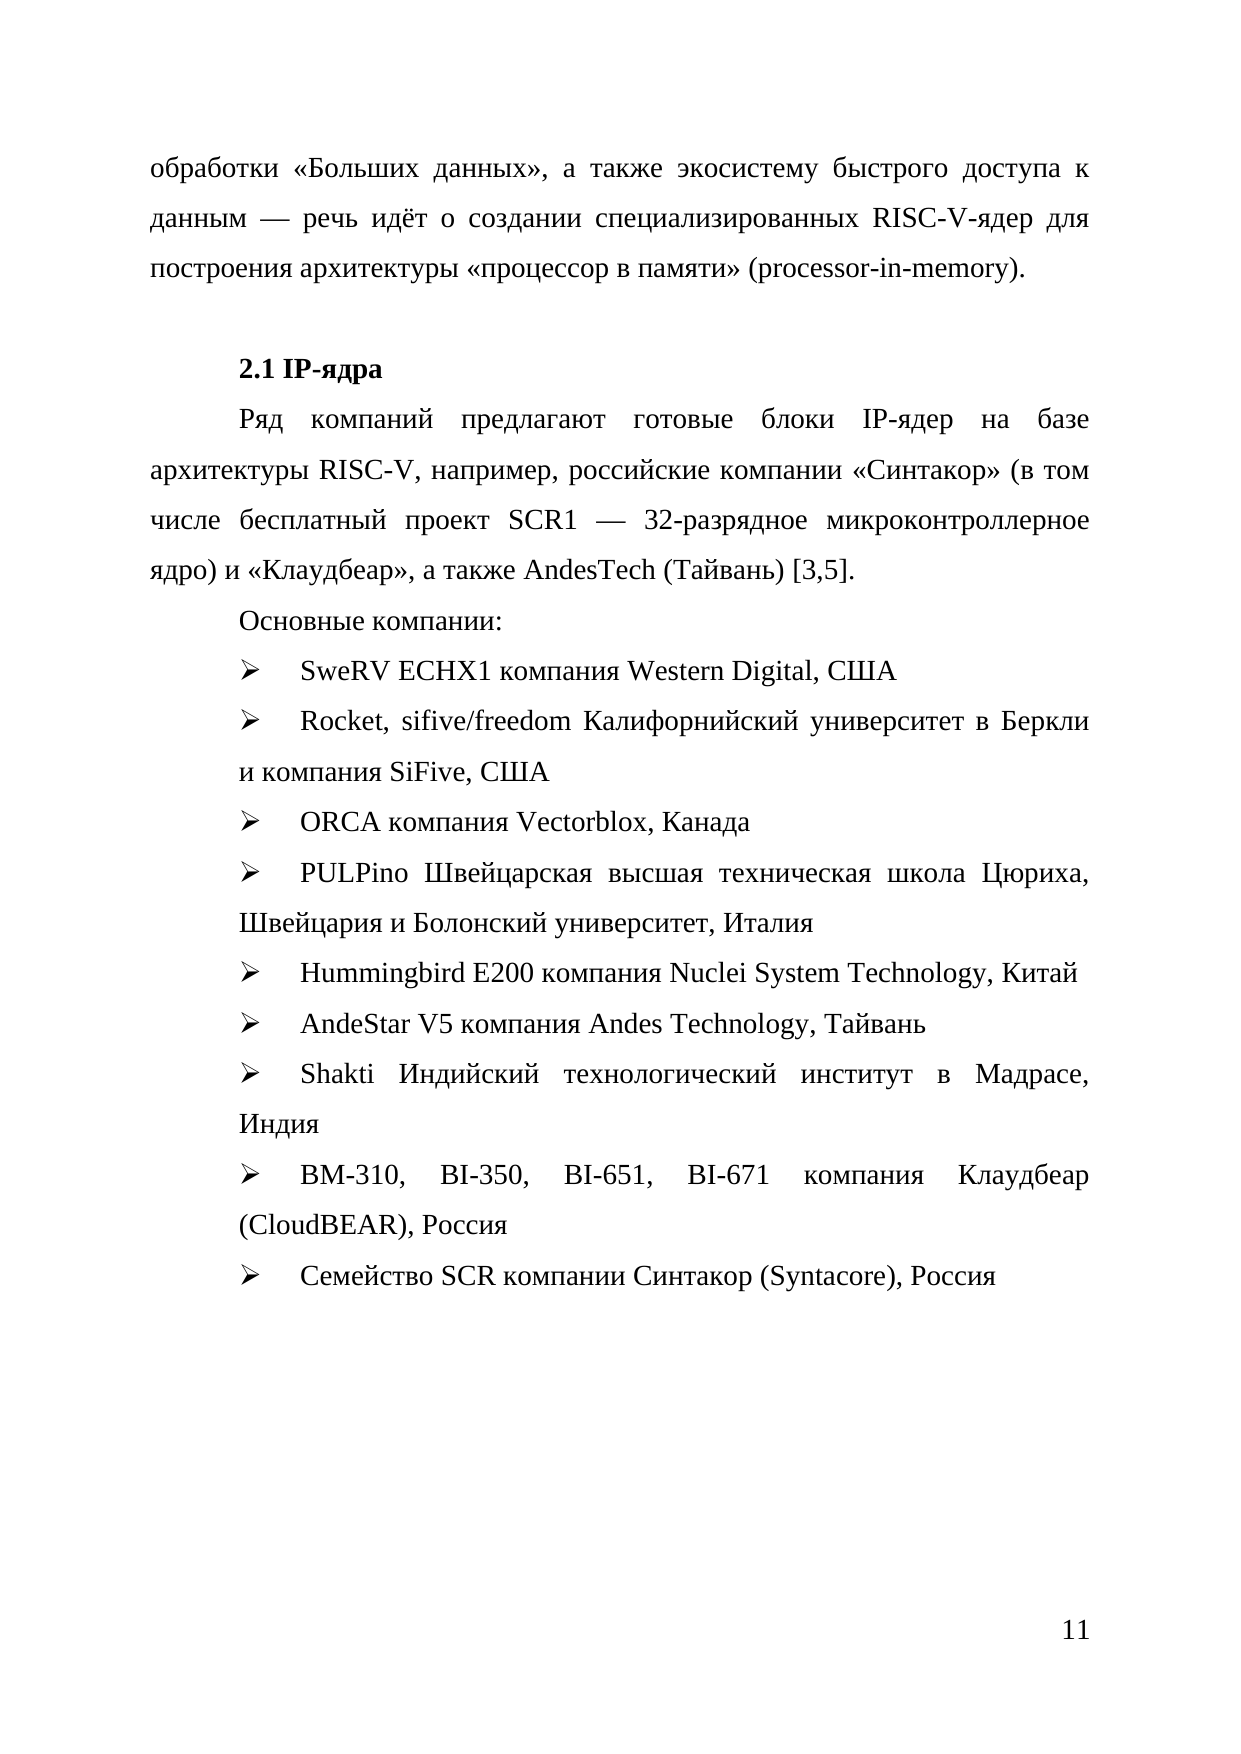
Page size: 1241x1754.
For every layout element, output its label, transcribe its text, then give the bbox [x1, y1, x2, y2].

list AndeStar V5 компания Andes Technology, Тайвань [239, 1006, 1090, 1039]
list ORCA компания Vectorblox, Канада [239, 804, 1090, 838]
list Семейство SCR компании Синтакор (Syntacore), Россия [239, 1258, 1090, 1291]
text Основные компании: [150, 603, 1090, 636]
list SweRV ECHX1 компания Western Digital, США [239, 653, 1090, 687]
text Ряд компаний предлагают готовые блоки IP-ядер на базе архитектуры RISC-V, например, российские компании «Синтакор» (в том числе бесплатный проект SCR1 — 32-разрядное микроконтроллерное ядро) и «Клаудбеар», а также AndesTech (Тайвань) [3,5]. [150, 402, 1090, 586]
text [150, 150, 1090, 284]
list Hummingbird E200 компания Nuclei System Technology, Китай [239, 955, 1090, 989]
subtitle 2.1 IP-ядра [150, 351, 1090, 385]
list Shakti Индийский технологический институт в Мадрасе, Индия [239, 1056, 1090, 1140]
list PULPino Швейцарская высшая техническая школа Цюриха, Швейцария и Болонский университет, Италия [239, 855, 1090, 939]
list Rocket, sifive/freedom Калифорнийский университет в Беркли и компания SiFive, США [239, 703, 1090, 787]
list BM-310, BI-350, BI-651, BI-671 компания Клаудбеар (CloudBEAR), Россия [239, 1157, 1090, 1241]
